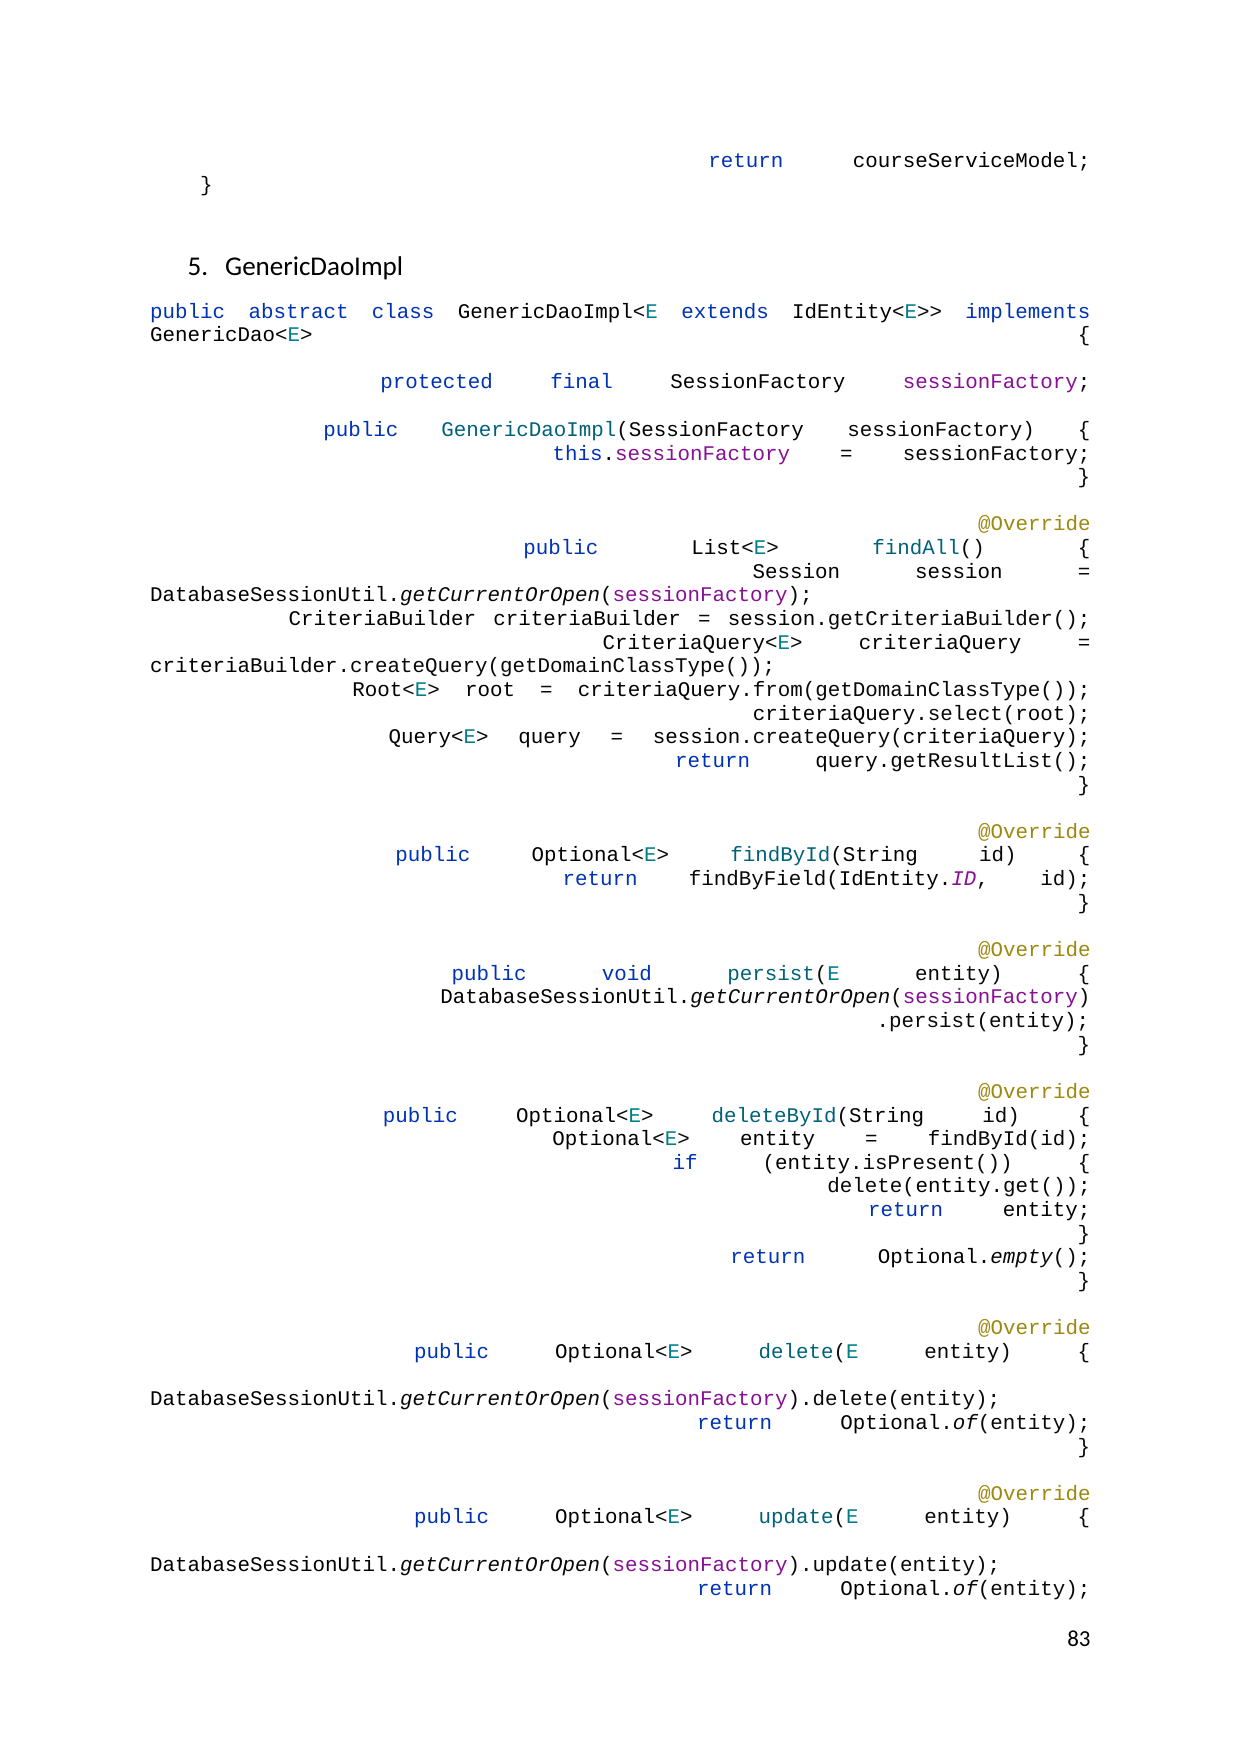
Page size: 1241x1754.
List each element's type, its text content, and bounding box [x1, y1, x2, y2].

list GenericDaoImpl [187, 249, 1090, 282]
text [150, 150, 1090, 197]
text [150, 301, 1090, 1601]
